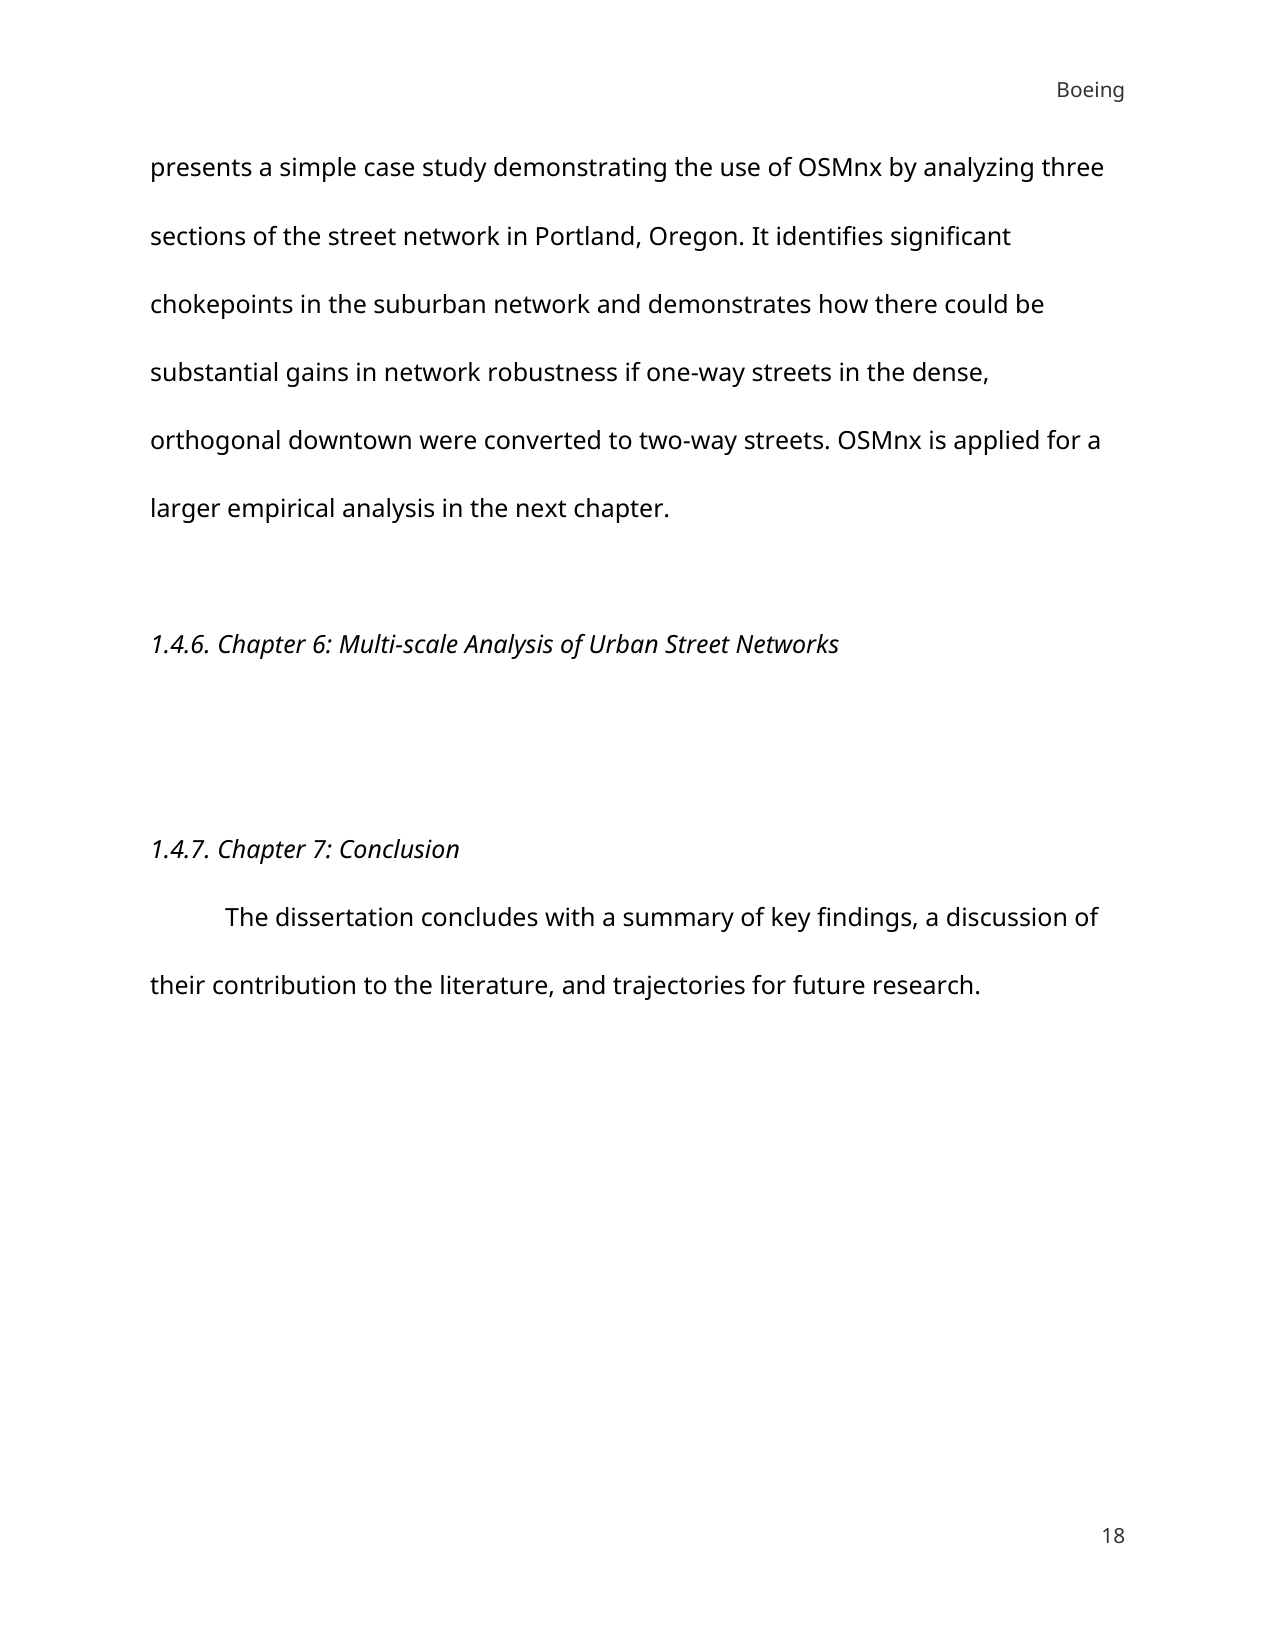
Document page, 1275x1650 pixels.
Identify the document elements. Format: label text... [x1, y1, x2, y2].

subtitle Chapter 6: Multi-scale Analysis of Urban Street Networks [150, 627, 1125, 661]
text The dissertation concludes with a summary of key findings, a discussion of their contribution to the literature, and trajectories for future research. [150, 899, 1125, 1002]
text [150, 150, 1125, 525]
subtitle Chapter 7: Conclusion [150, 831, 1125, 865]
